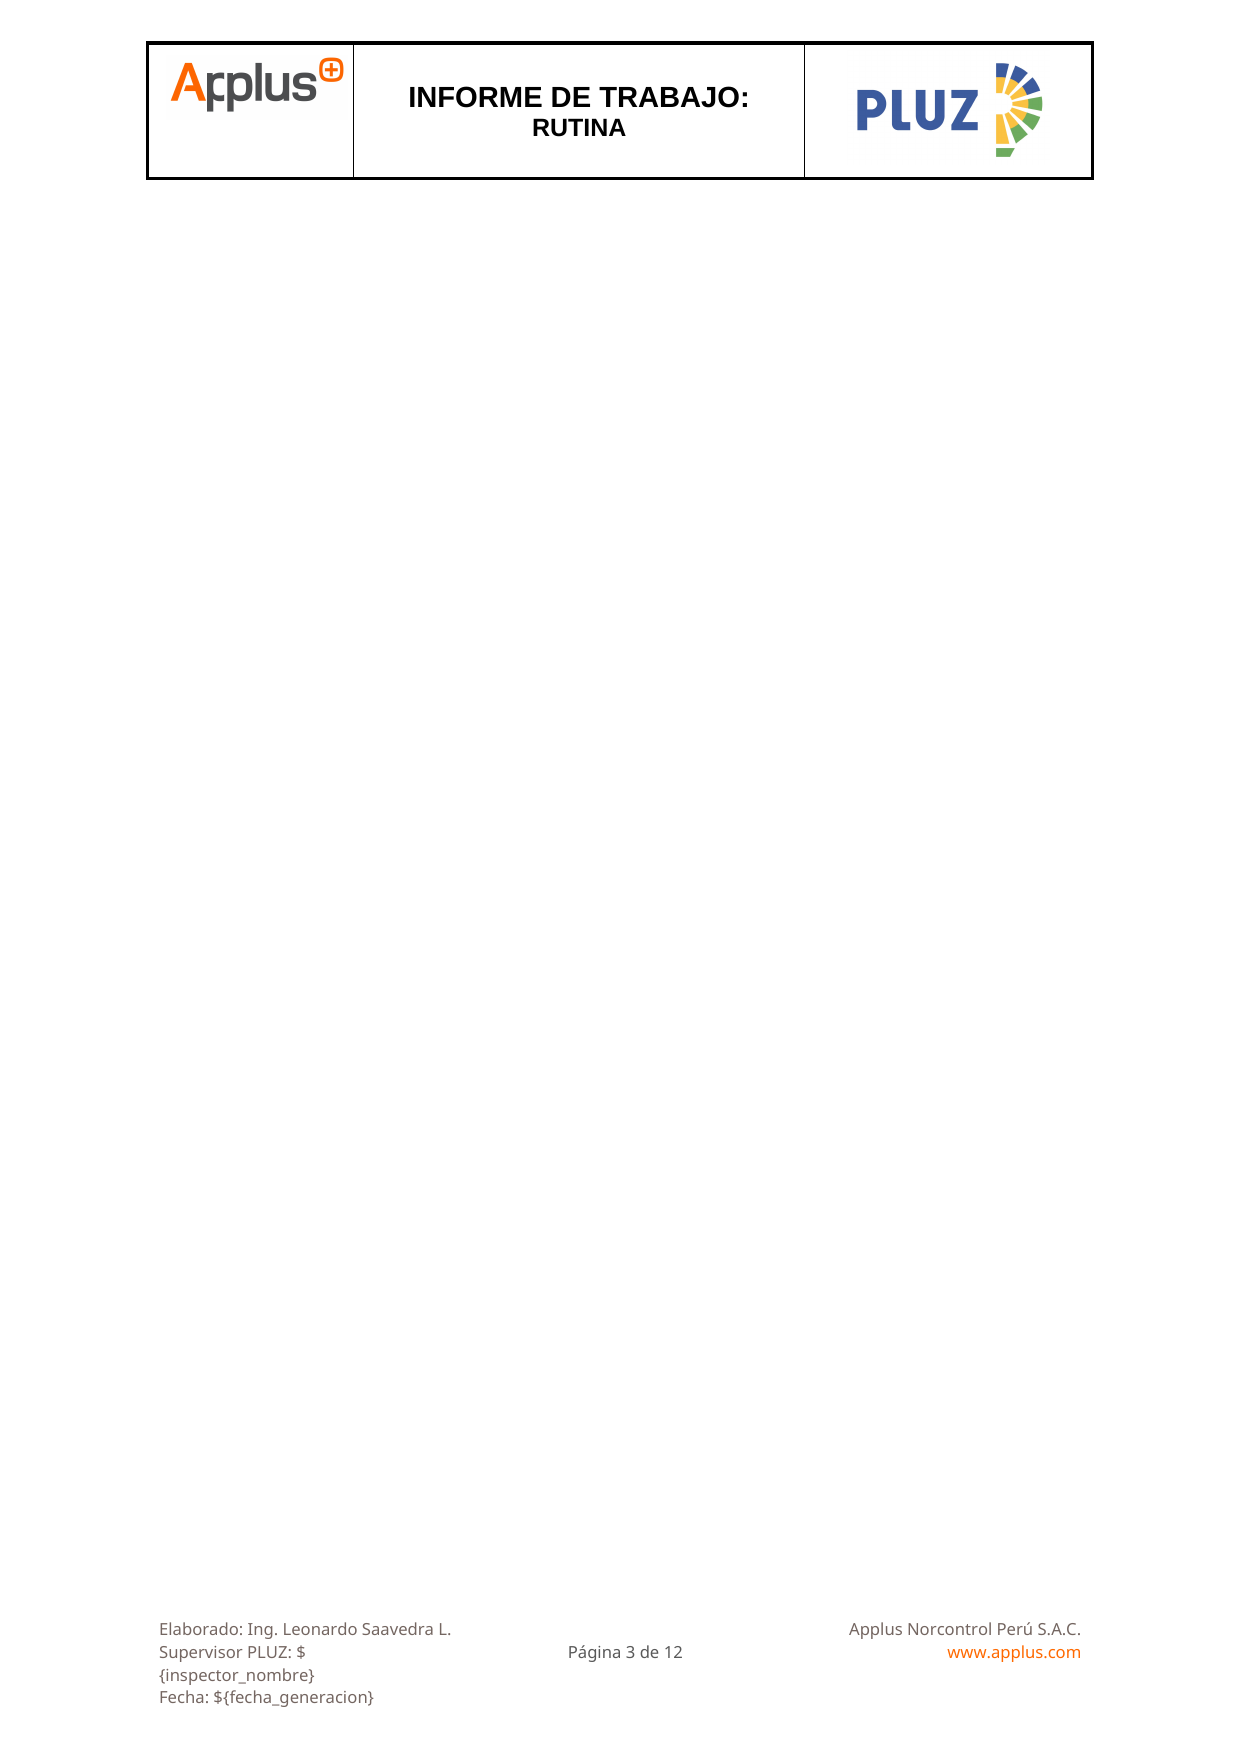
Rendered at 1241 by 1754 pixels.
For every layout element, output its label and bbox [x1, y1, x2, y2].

picture [165, 55, 348, 120]
picture [847, 50, 1050, 165]
